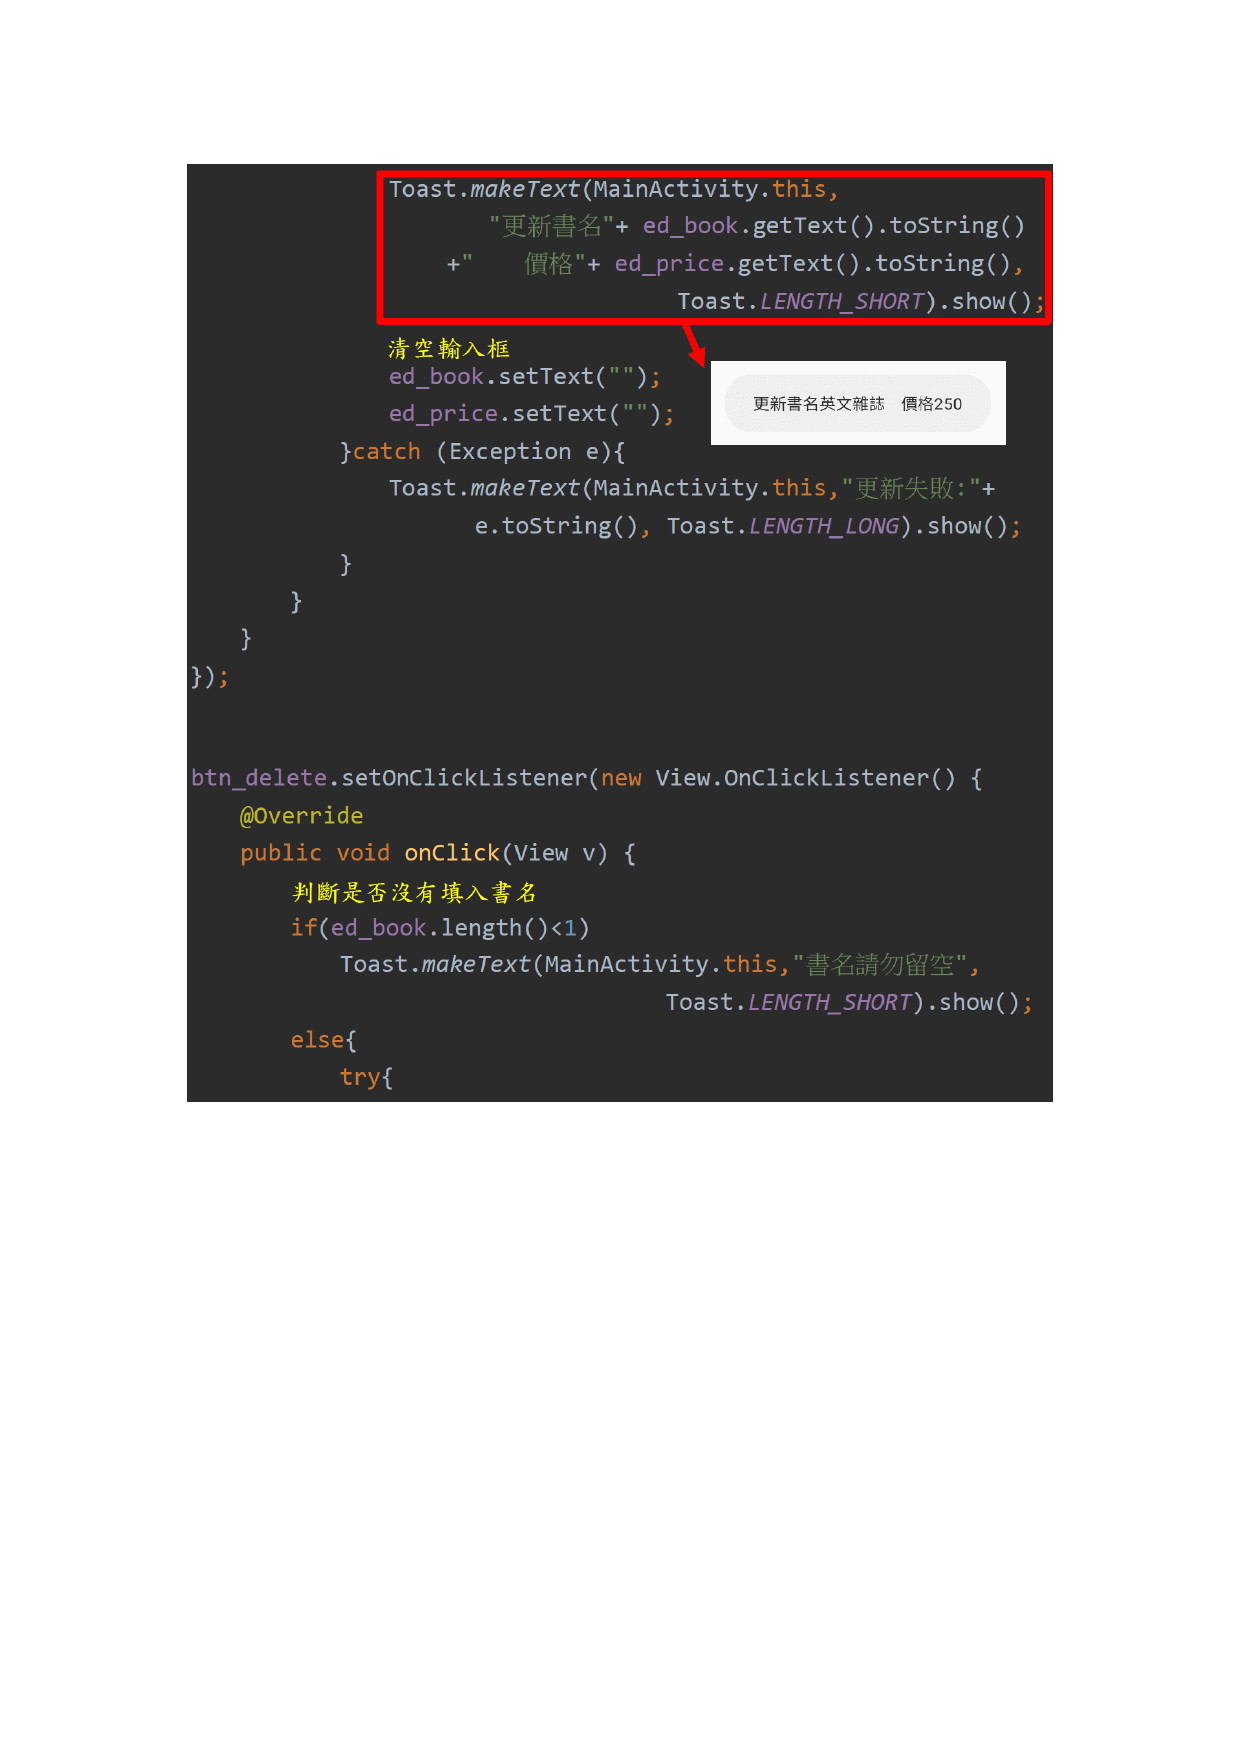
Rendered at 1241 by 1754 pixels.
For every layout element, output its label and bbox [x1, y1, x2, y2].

picture [187, 164, 1053, 735]
picture [187, 764, 1053, 1094]
